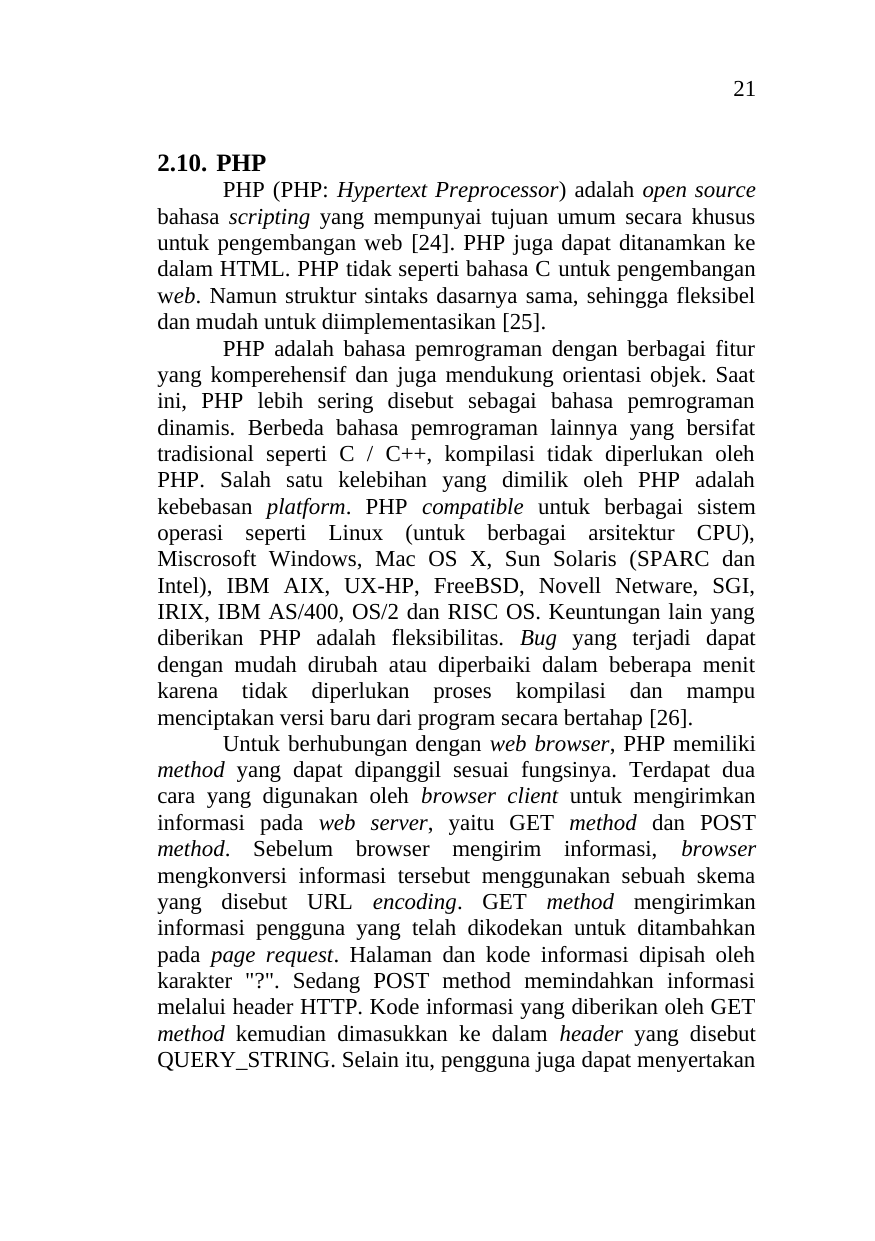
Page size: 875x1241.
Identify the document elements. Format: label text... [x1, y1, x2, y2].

text PHP adalah bahasa pemrograman dengan berbagai fitur yang komperehensif dan juga mendukung orientasi objek. Saat ini, PHP lebih sering disebut sebagai bahasa pemrograman dinamis. Berbeda bahasa pemrograman lainnya yang bersifat tradisional seperti C / C++, kompilasi tidak diperlukan oleh PHP. Salah satu kelebihan yang dimilik oleh PHP adalah kebebasan platform. PHP compatible untuk berbagai sistem operasi seperti Linux (untuk berbagai arsitektur CPU), Miscrosoft Windows, Mac OS X, Sun Solaris (SPARC dan Intel), IBM AIX, UX-HP, FreeBSD, Novell Netware, SGI, IRIX, IBM AS/400, OS/2 dan RISC OS. Keuntungan lain yang diberikan PHP adalah fleksibilitas. Bug yang terjadi dapat dengan mudah dirubah atau diperbaiki dalam beberapa menit karena tidak diperlukan proses kompilasi dan mampu menciptakan versi baru dari program secara bertahap . [157, 334, 756, 730]
text PHP (PHP: Hypertext Preprocessor) adalah open source bahasa scripting yang mempunyai tujuan umum secara khusus untuk pengembangan web . PHP juga dapat ditanamkan ke dalam HTML. PHP tidak seperti bahasa C untuk pengembangan web. Namun struktur sintaks dasarnya sama, sehingga fleksibel dan mudah untuk diimplementasikan . [157, 176, 756, 334]
subtitle PHP [157, 148, 756, 176]
